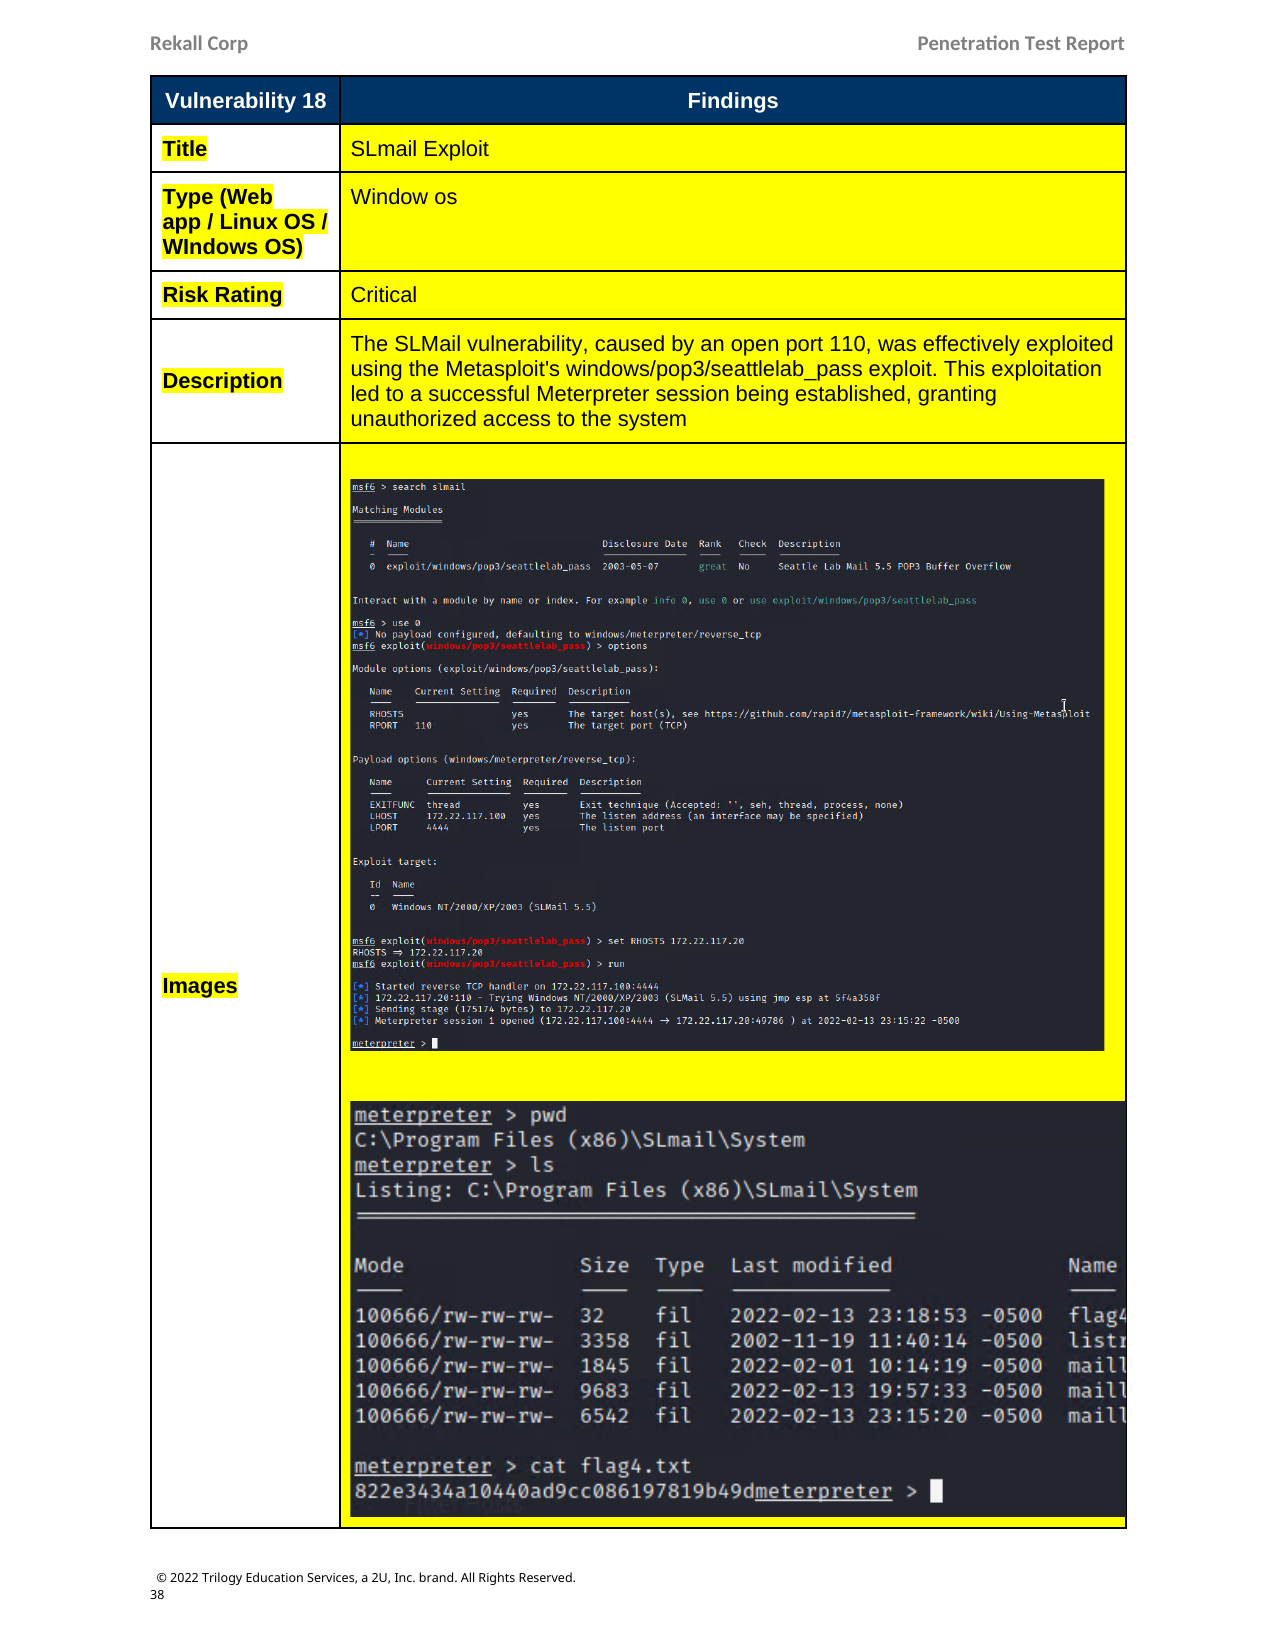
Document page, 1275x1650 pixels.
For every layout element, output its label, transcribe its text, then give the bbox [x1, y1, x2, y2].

table_cell Description [152, 320, 339, 442]
table_cell Critical [341, 272, 1125, 318]
table_header Findings [341, 77, 1125, 123]
table_cell Window os [341, 173, 1125, 270]
table_header Vulnerability 18 [152, 77, 339, 123]
table_cell The SLMail vulnerability, caused by an open port 110, was effectively exploited using the Metasploit's windows/pop3/seattlelab_pass exploit. This exploitation led to a successful Meterpreter session being established, granting unauthorized access to the system [341, 320, 1125, 442]
table_cell [341, 444, 1125, 1527]
table_cell Images [152, 444, 339, 1527]
table_cell Title [152, 125, 339, 171]
table_cell Risk Rating [152, 272, 339, 318]
table_cell SLmail Exploit [341, 125, 1125, 171]
picture [350, 1101, 1127, 1517]
picture [350, 479, 1105, 1051]
table_cell Type (Web app / Linux OS / WIndows OS) [152, 173, 339, 270]
